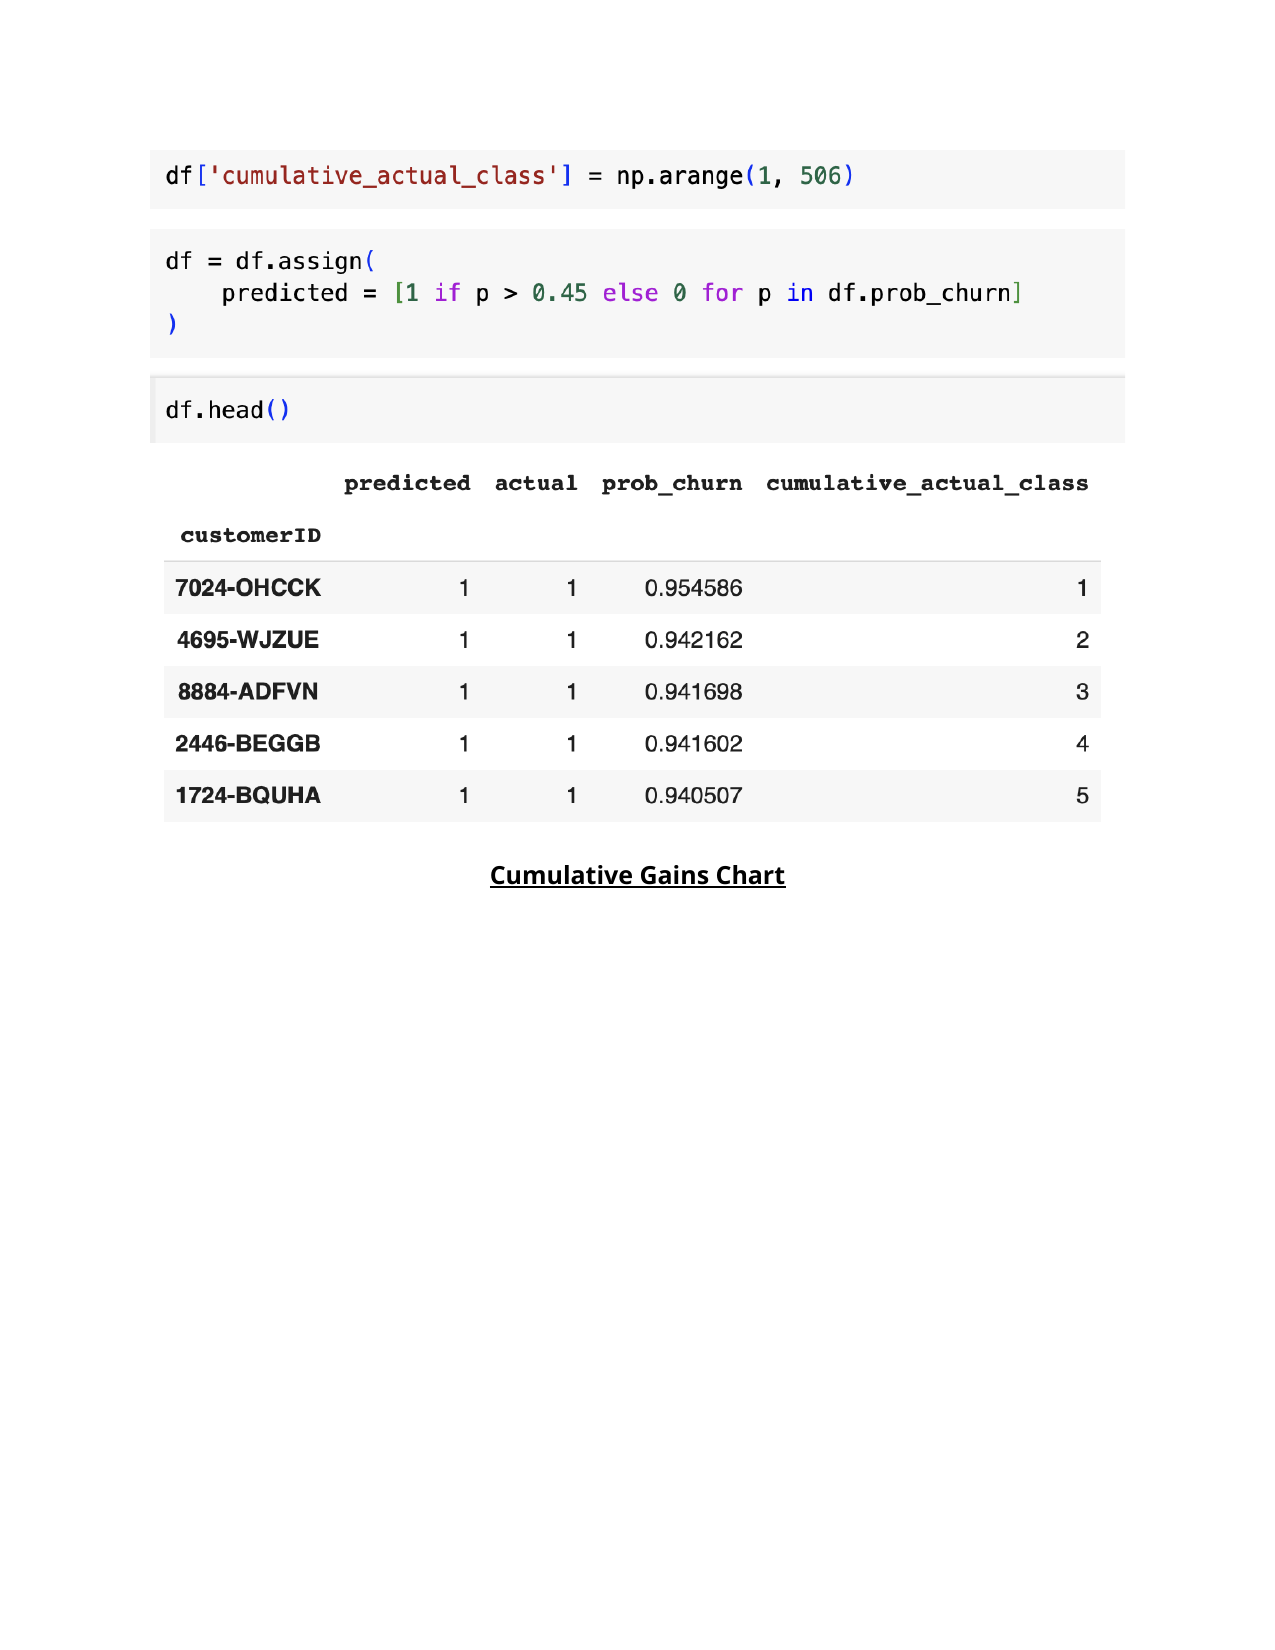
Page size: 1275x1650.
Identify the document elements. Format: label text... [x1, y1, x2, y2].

text Cumulative Gains Chart [150, 858, 1125, 892]
picture [150, 150, 1125, 839]
